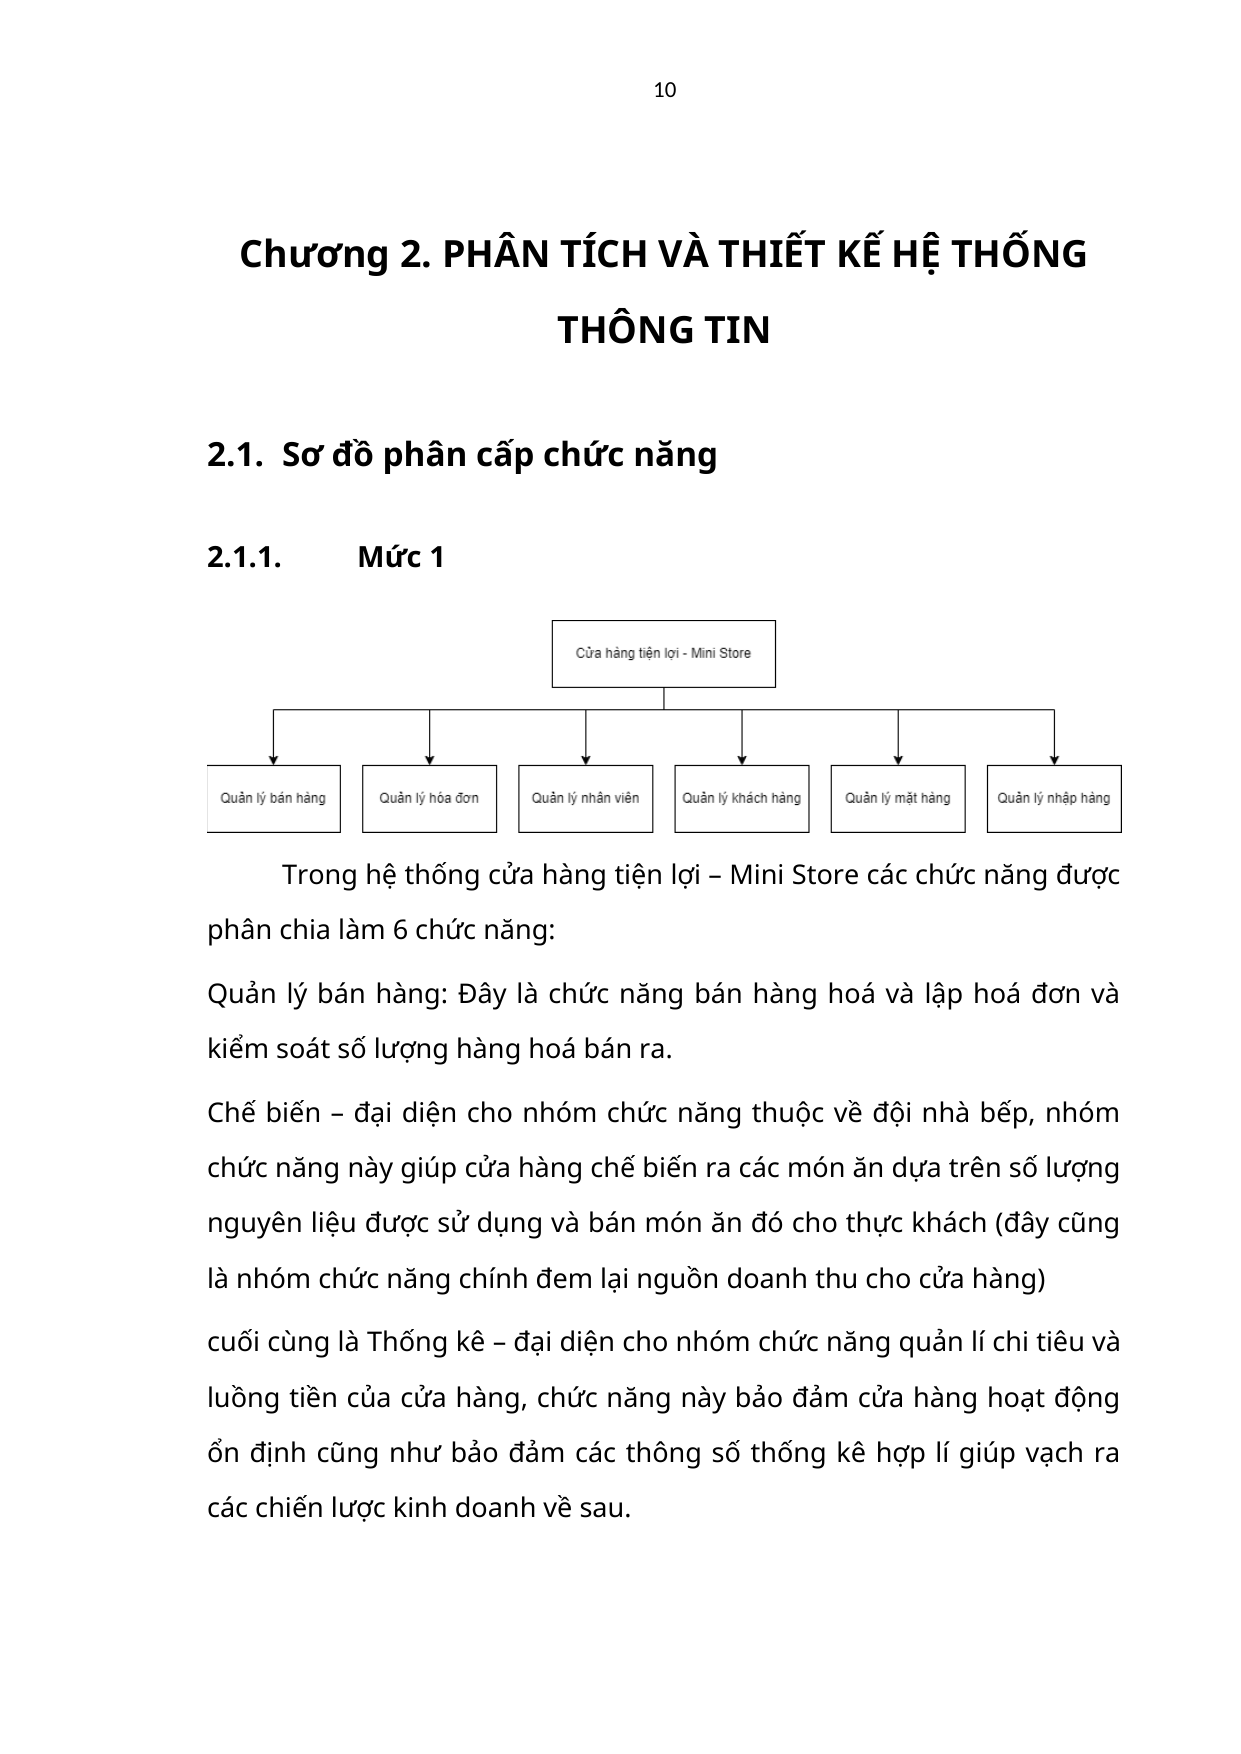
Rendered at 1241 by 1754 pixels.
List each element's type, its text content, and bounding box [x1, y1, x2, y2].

text Trong hệ thống cửa hàng tiện lợi – Mini Store các chức năng được phân chia làm 6 chức năng: [207, 855, 1122, 947]
text Quản lý bán hàng: Đây là chức năng bán hàng hoá và lập hoá đơn và kiểm soát số lượng hàng hoá bán ra. [207, 974, 1122, 1066]
subtitle Sơ đồ phân cấp chức năng [207, 430, 1122, 476]
text Chế biến – đại diện cho nhóm chức năng thuộc về đội nhà bếp, nhóm chức năng này giúp cửa hàng chế biến ra các món ăn dựa trên số lượng nguyên liệu được sử dụng và bán món ăn đó cho thực khách (đây cũng là nhóm chức năng chính đem lại nguồn doanh thu cho cửa hàng) [207, 1093, 1122, 1296]
text cuối cùng là Thống kê – đại diện cho nhóm chức năng quản lí chi tiêu và luồng tiền của cửa hàng, chức năng này bảo đảm cửa hàng hoạt động ổn định cũng như bảo đảm các thông số thống kê hợp lí giúp vạch ra các chiến lược kinh doanh về sau. [207, 1323, 1122, 1526]
subtitle Chương 2. PHÂN TÍCH VÀ THIẾT KẾ HỆ THỐNG THÔNG TIN [207, 227, 1122, 355]
picture [207, 620, 1122, 833]
subtitle Mức 1 [207, 536, 1122, 576]
